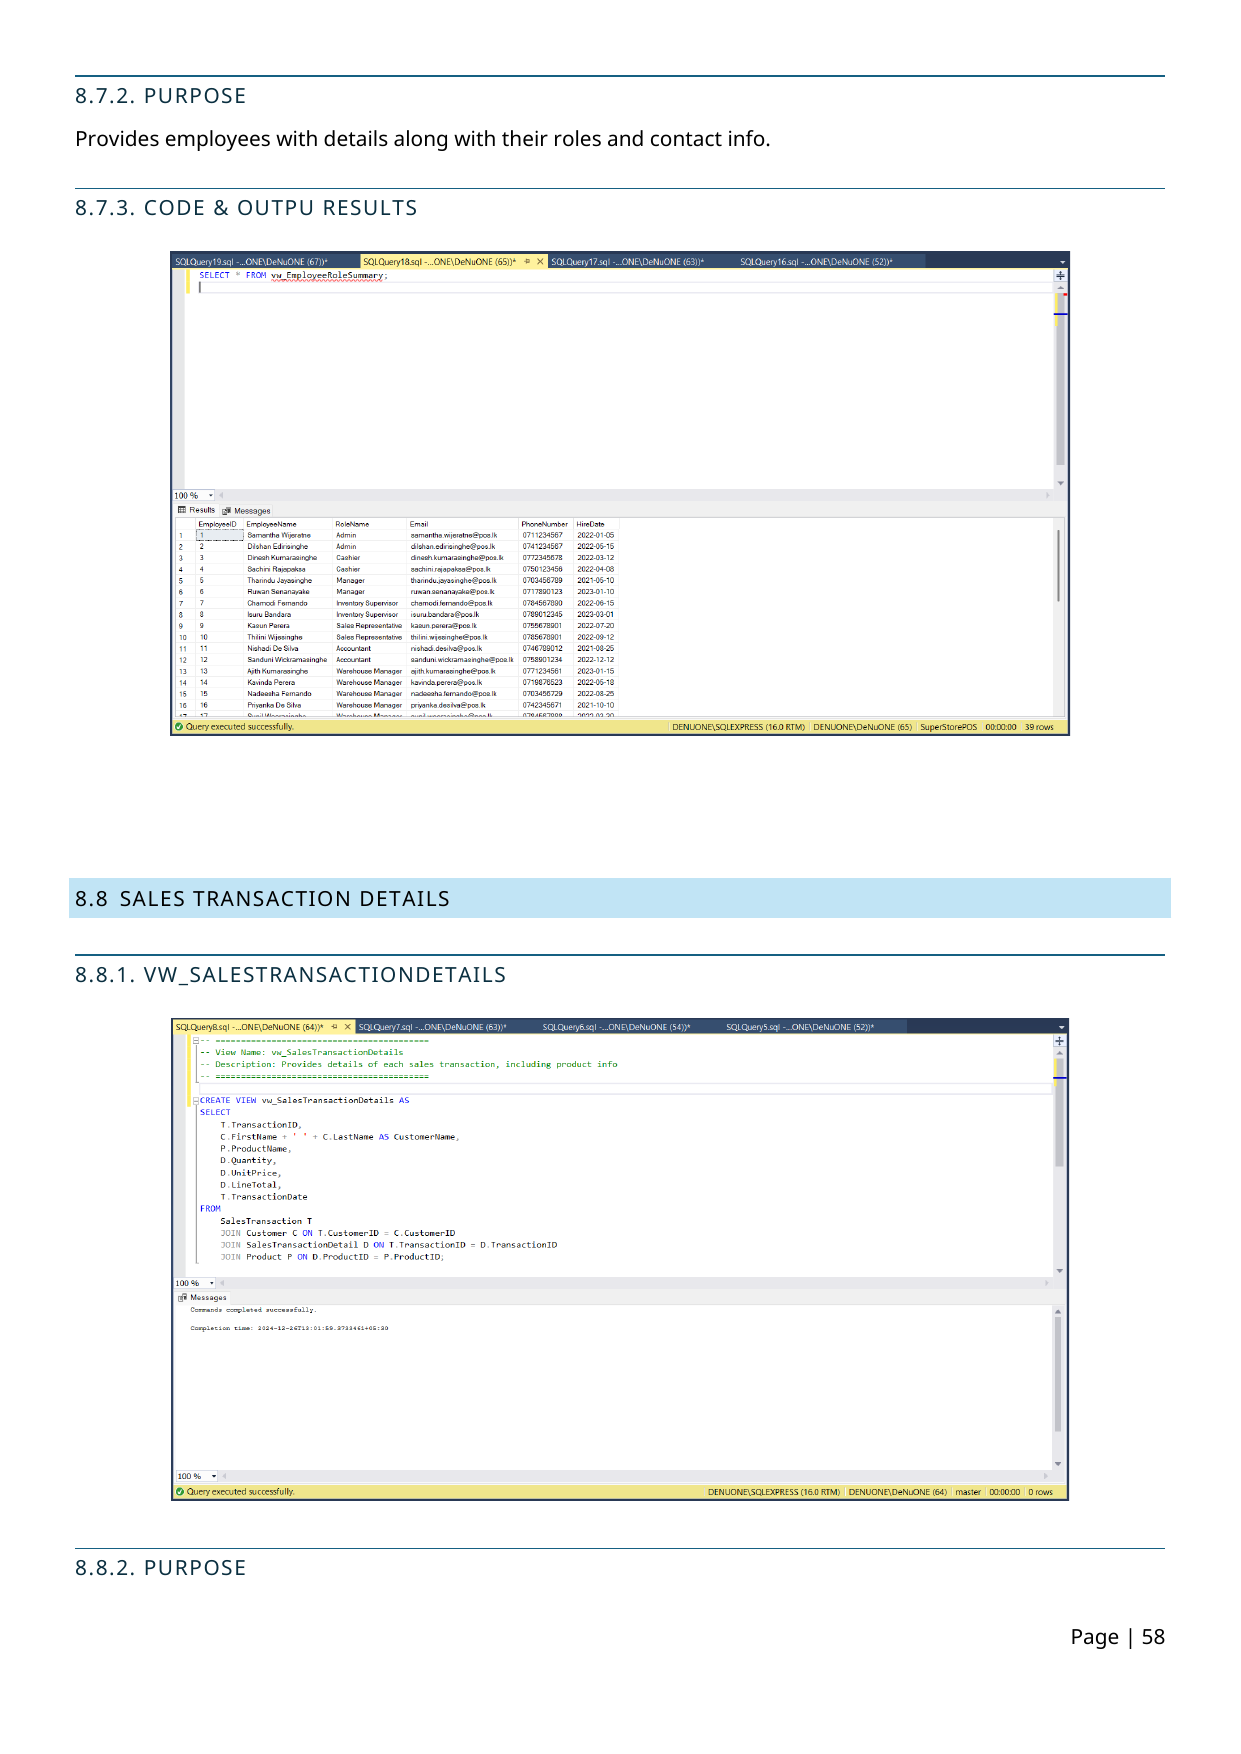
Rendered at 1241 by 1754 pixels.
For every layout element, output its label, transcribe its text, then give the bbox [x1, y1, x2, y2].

picture [171, 1018, 1070, 1501]
picture [170, 251, 1071, 736]
text Provides employees with details along with their roles and contact info. [75, 124, 1165, 152]
subtitle 8.7.2. purpose [75, 77, 1165, 109]
subtitle 8.8.2. purpose [75, 1549, 1165, 1582]
subtitle 8.7.3. code & outpu results [75, 189, 1165, 222]
subtitle 8.8.1. vw_salestransactiondetails [75, 956, 1165, 988]
subtitle sales transaction details [75, 884, 1165, 912]
